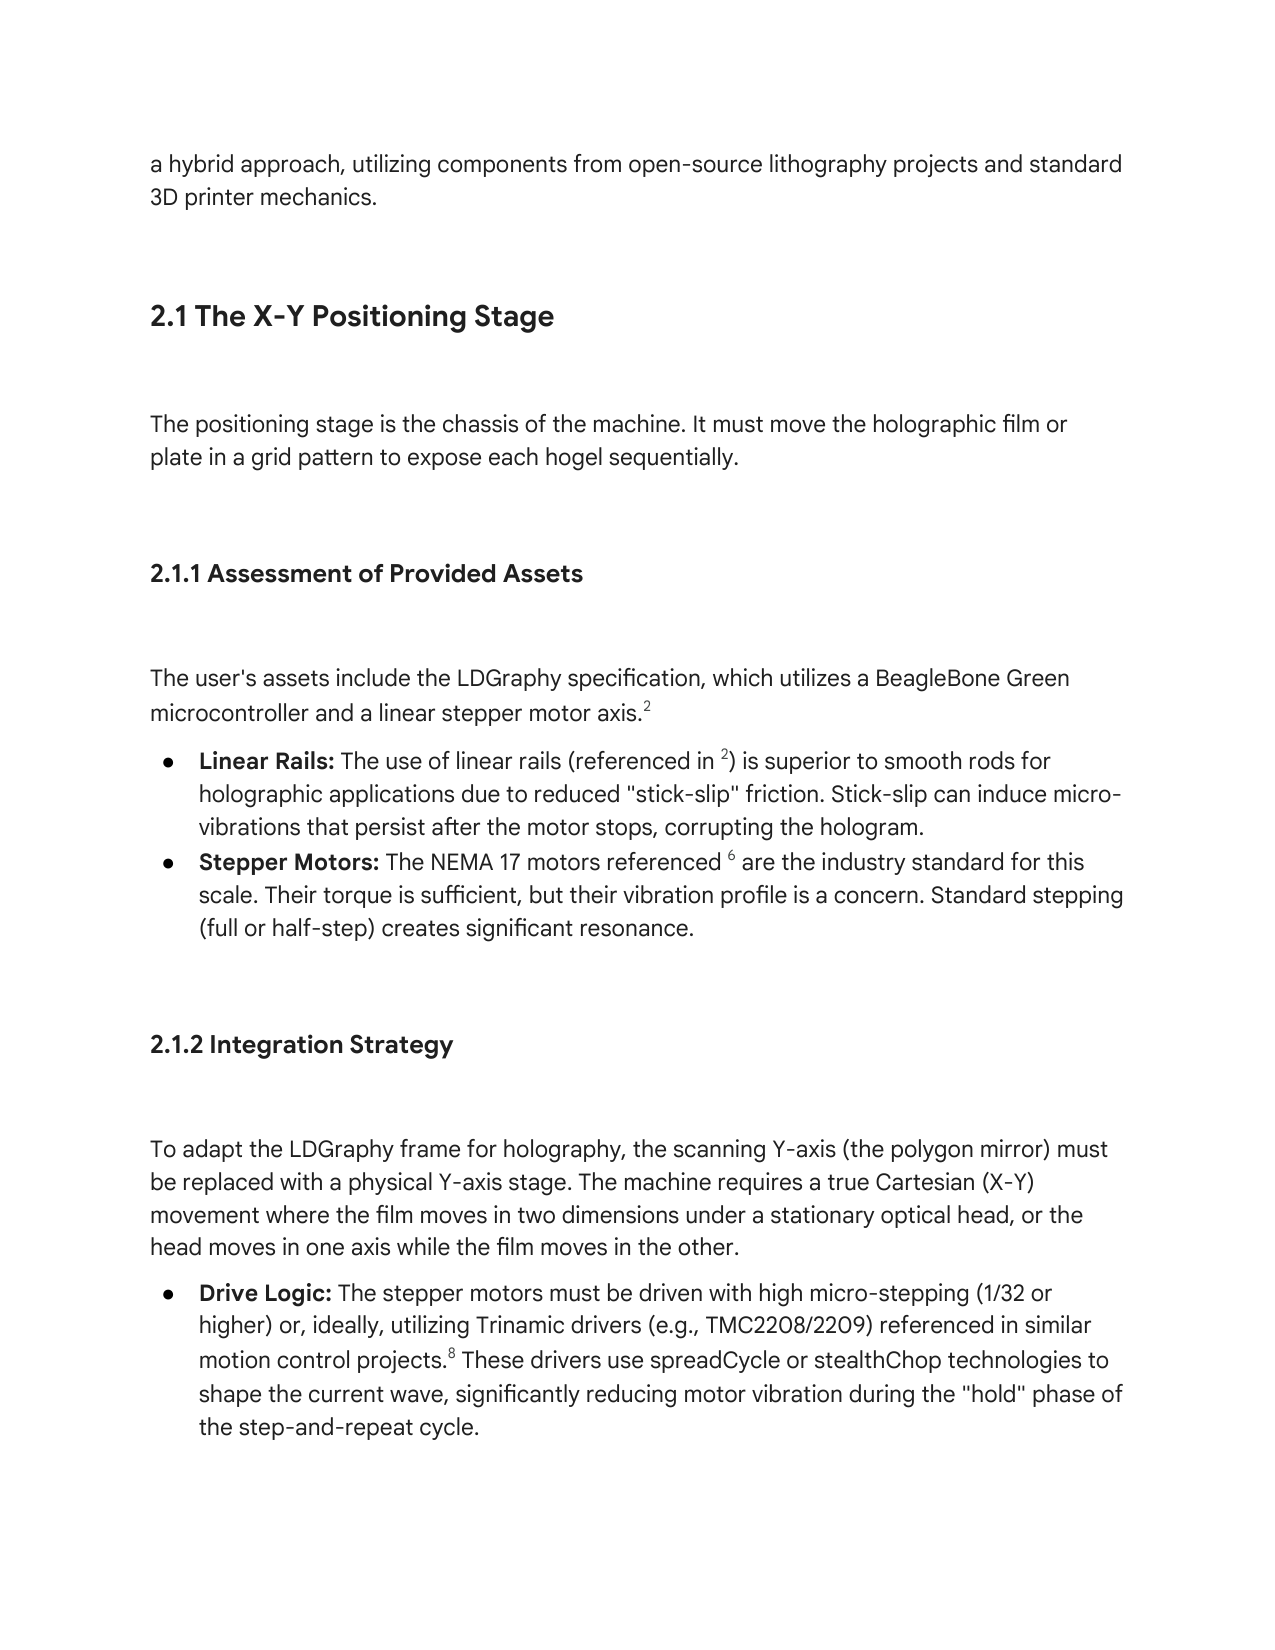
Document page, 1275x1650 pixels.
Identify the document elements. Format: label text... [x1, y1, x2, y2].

list Linear Rails: The use of linear rails (referenced in 2) is superior to smooth rods for holographic applications due to reduced "stick-slip" friction. Stick-slip can induce micro-vibrations that persist after the motor stops, corrupting the hologram. [161, 745, 1125, 842]
subtitle 2.1.2 Integration Strategy [150, 1029, 1125, 1061]
text The positioning stage is the chassis of the machine. It must move the holographic film or plate in a grid pattern to expose each hogel sequentially. [150, 410, 1125, 471]
list Stepper Motors: The NEMA 17 motors referenced 6 are the industry standard for this scale. Their torque is sufficient, but their vibration profile is a concern. Standard stepping (full or half-step) creates significant resonance. [161, 846, 1125, 943]
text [150, 150, 1125, 211]
text To adapt the LDGraphy frame for holography, the scanning Y-axis (the polygon mirror) must be replaced with a physical Y-axis stage. The machine requires a true Cartesian (X-Y) movement where the film moves in two dimensions under a stationary optical head, or the head moves in one axis while the film moves in the other. [150, 1136, 1125, 1262]
text The user's assets include the LDGraphy specification, which utilizes a BeagleBone Green microcontroller and a linear stepper motor axis.2 [150, 664, 1125, 728]
subtitle 2.1 The X-Y Positioning Stage [150, 298, 1125, 335]
subtitle 2.1.1 Assessment of Provided Assets [150, 558, 1125, 589]
list Drive Logic: The stepper motors must be driven with high micro-stepping (1/32 or higher) or, ideally, utilizing Trinamic drivers (e.g., TMC2208/2209) referenced in similar motion control projects.8 These drivers use spreadCycle or stealthChop technologies to shape the current wave, significantly reducing motor vibration during the "hold" phase of the step-and-repeat cycle. [161, 1279, 1125, 1441]
